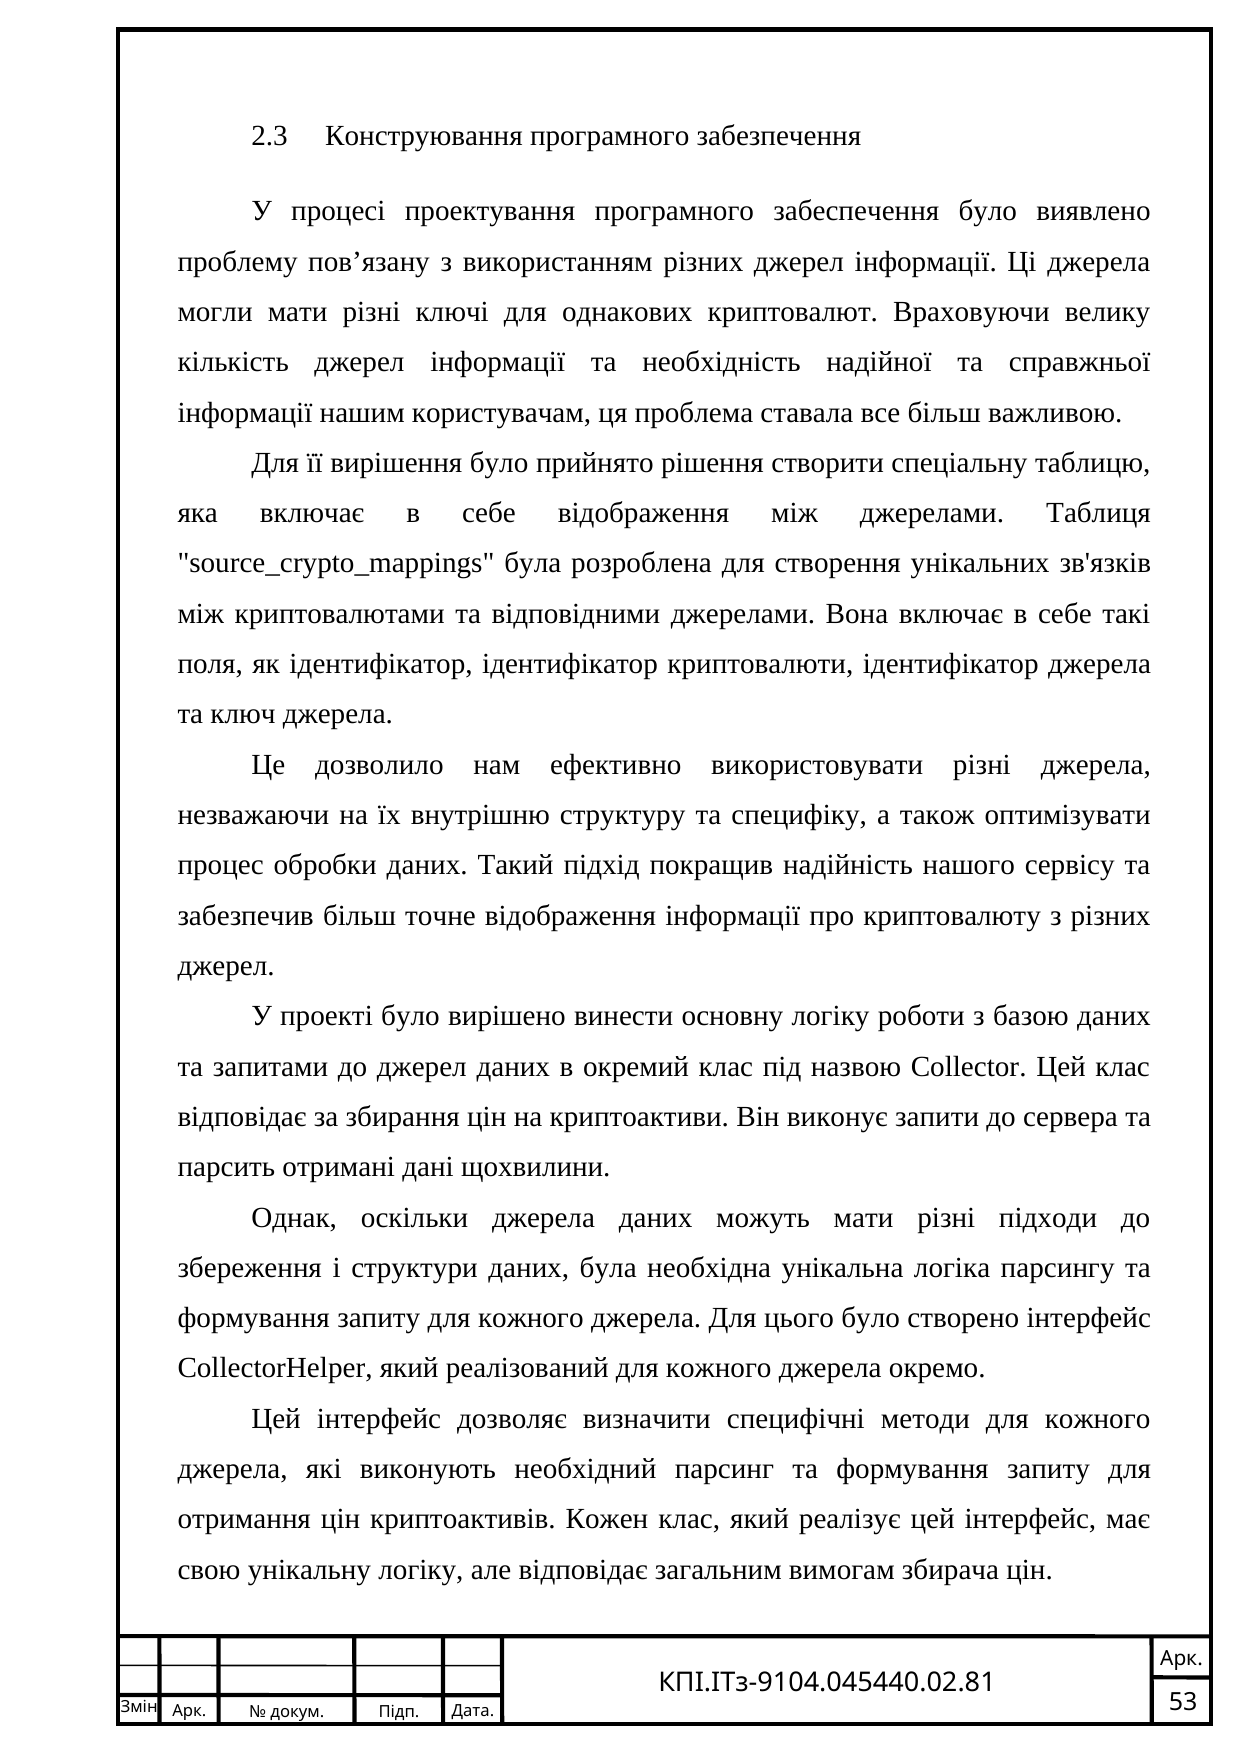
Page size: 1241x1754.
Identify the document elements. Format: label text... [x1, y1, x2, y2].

text Цей інтерфейс дозволяє визначити специфічні методи для кожного джерела, які виконують необхідний парсинг та формування запиту для отримання цін криптоактивів. Кожен клас, який реалізує цей інтерфейс, має свою унікальну логіку, але відповідає загальним вимогам збирача цін. [177, 1401, 1152, 1585]
text Для її вирішення було прийнято рішення створити спеціальну таблицю, яка включає в себе відображення між джерелами. Таблиця "source_crypto_mappings" була розроблена для створення унікальних зв'язків між криптовалютами та відповідними джерелами. Вона включає в себе такі поля, як ідентифікатор, ідентифікатор криптовалюти, ідентифікатор джерела та ключ джерела. [177, 445, 1152, 730]
text У процесі проектування програмного забеспечення було виявлено проблему пов’язану з використанням різних джерел інформації. Ці джерела могли мати різні ключі для однакових криптовалют. Враховуючи велику кількість джерел інформації та необхідність надійної та справжньої інформації нашим користувачам, ця проблема ставала все більш важливою. [177, 193, 1152, 428]
text Це дозволило нам ефективно використовувати різні джерела, незважаючи на їх внутрішню структуру та специфіку, а також оптимізувати процес обробки даних. Такий підхід покращив надійність нашого сервісу та забезпечив більш точне відображення інформації про криптовалюту з різних джерел. У проекті було вирішено винести основну логіку роботи з базою даних та запитами до джерел даних в окремий клас під назвою Collector. Цей клас відповідає за збирання цін на криптоактиви. Він виконує запити до сервера та парсить отримані дані щохвилини. [177, 747, 1152, 1183]
subtitle Конструювання програмного забезпечення [251, 118, 1152, 152]
text Однак, оскільки джерела даних можуть мати різні підходи до збереження і структури даних, була необхідна унікальна логіка парсингу та формування запиту для кожного джерела. Для цього було створено інтерфейс CollectorHelper, який реалізований для кожного джерела окремо. [177, 1200, 1152, 1384]
